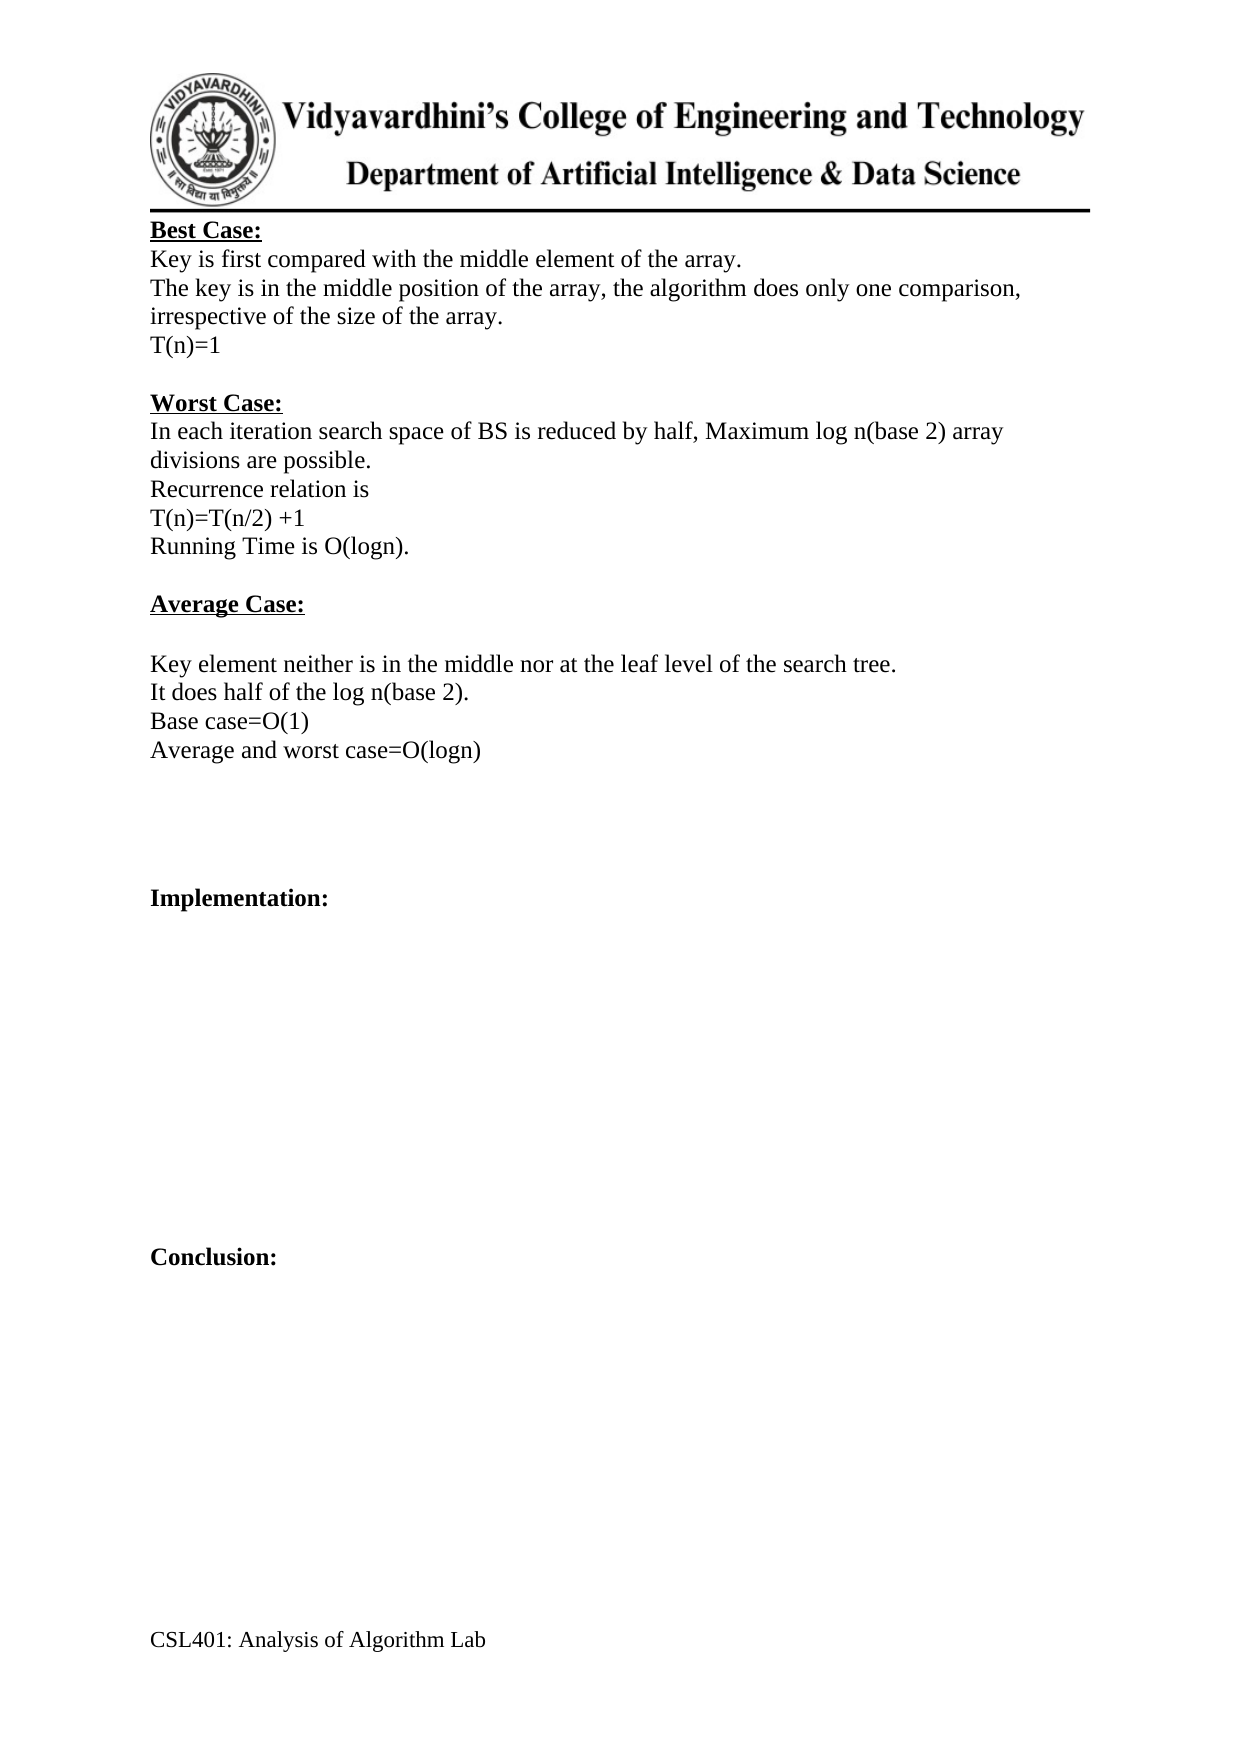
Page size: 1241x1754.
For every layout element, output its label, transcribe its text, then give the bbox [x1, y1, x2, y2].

text T(n)=1 [150, 330, 1090, 359]
text Recurrence relation is [150, 474, 1090, 503]
text In each iteration search space of BS is reduced by half, Maximum log n(base 2) array divisions are possible. [150, 416, 1090, 474]
text It does half of the log n(base 2). [150, 677, 1090, 706]
picture [150, 73, 1091, 216]
text Base case=O(1) [150, 706, 1090, 735]
text The key is in the middle position of the array, the algorithm does only one comparison, irrespective of the size of the array. [150, 273, 1090, 330]
text Implementation: [150, 883, 1090, 912]
text Best Case: [150, 216, 1090, 244]
text Worst Case: [150, 388, 1090, 416]
text Running Time is O(logn). [150, 531, 1090, 560]
text Average and worst case=O(logn) [150, 735, 1090, 764]
text Average Case: [150, 589, 1090, 618]
text T(n)=T(n/2) +1 [150, 503, 1090, 531]
text Conclusion: [150, 1242, 1090, 1271]
text Key is first compared with the middle element of the array. [150, 244, 1090, 273]
text Key element neither is in the middle nor at the leaf level of the search tree. [150, 649, 1090, 677]
